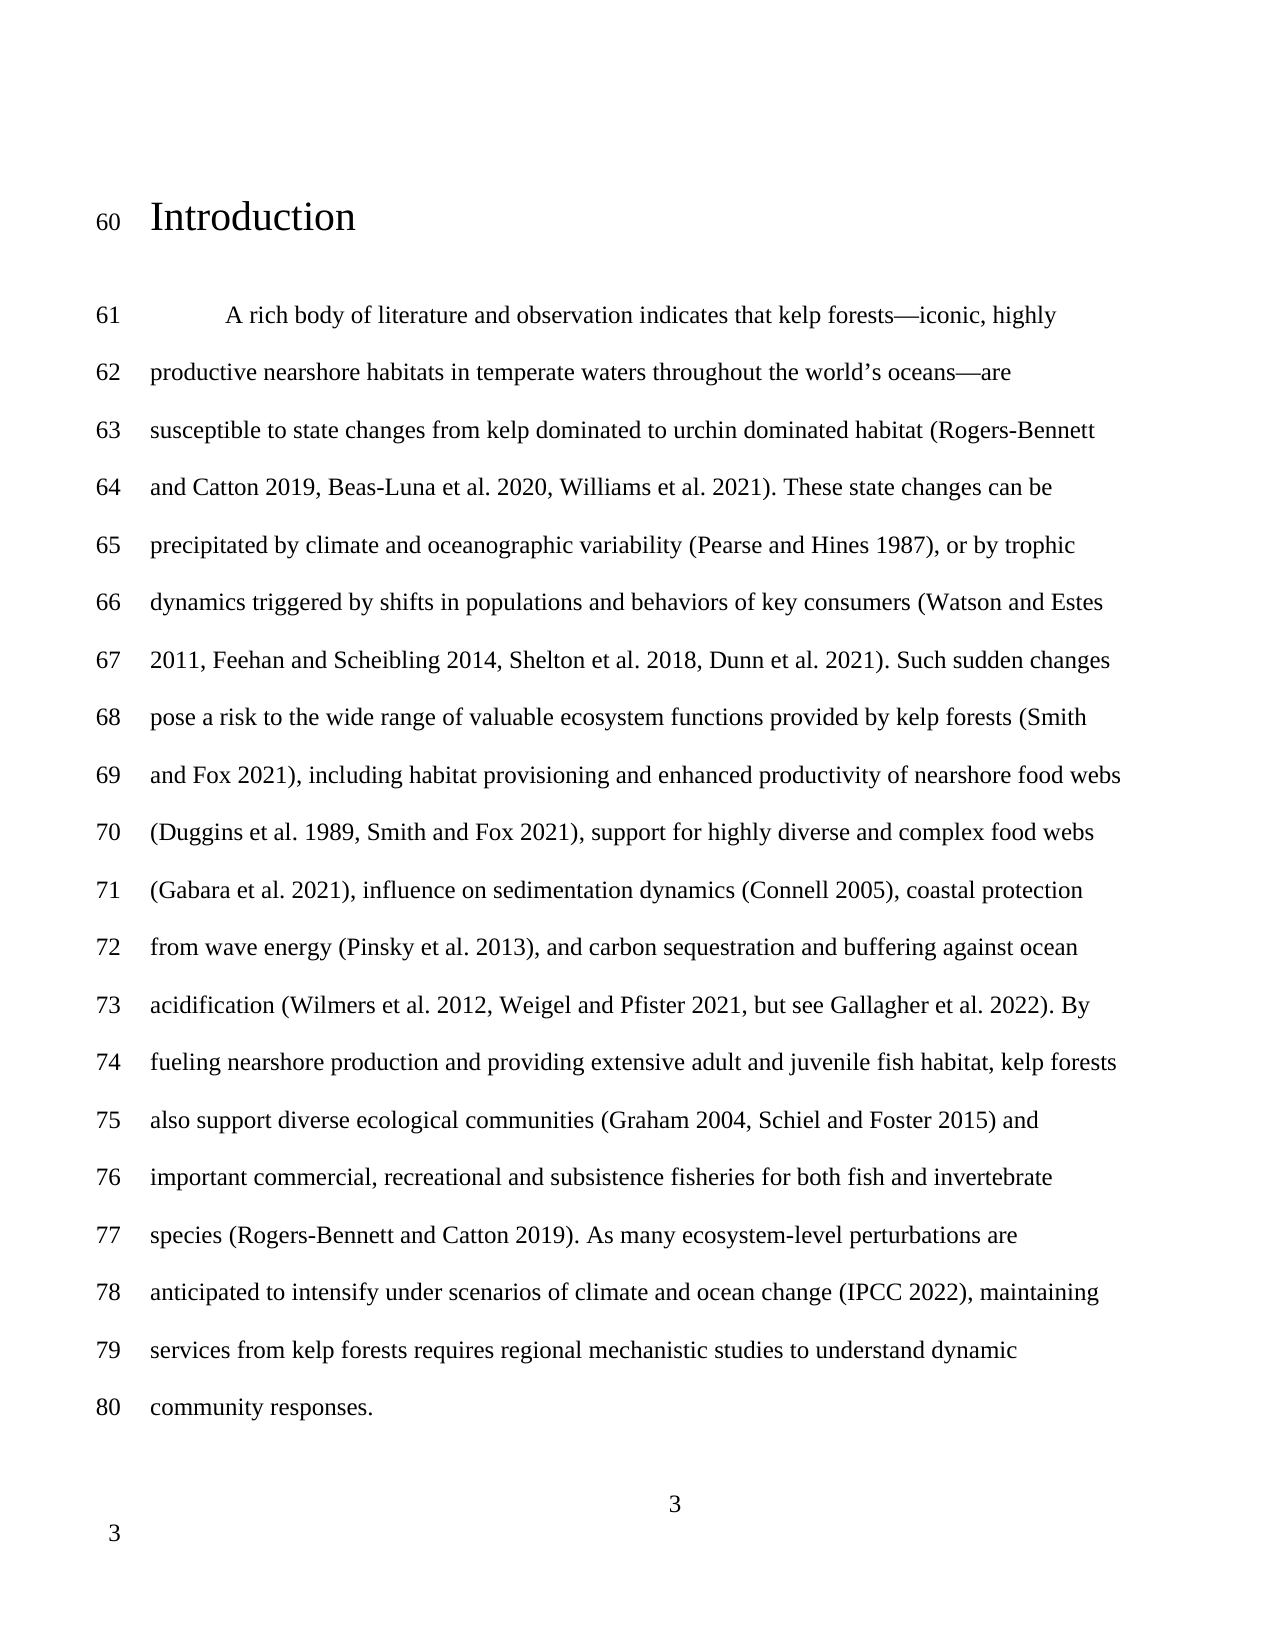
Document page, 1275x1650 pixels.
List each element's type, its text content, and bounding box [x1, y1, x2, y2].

subtitle Introduction [150, 192, 1125, 239]
text A rich body of literature and observation indicates that kelp forests—iconic, highly productive nearshore habitats in temperate waters throughout the world’s oceans—are susceptible to state changes from kelp dominated to urchin dominated habitat (Rogers-Bennett and Catton 2019, Beas-Luna et al. 2020, Williams et al. 2021). These state changes can be precipitated by climate and oceanographic variability (Pearse and Hines 1987), or by trophic dynamics triggered by shifts in populations and behaviors of key consumers (Watson and Estes 2011, Feehan and Scheibling 2014, Shelton et al. 2018, Dunn et al. 2021). Such sudden changes pose a risk to the wide range of valuable ecosystem functions provided by kelp forests (Smith and Fox 2021), including habitat provisioning and enhanced productivity of nearshore food webs (Duggins et al. 1989, Smith and Fox 2021), support for highly diverse and complex food webs (Gabara et al. 2021), influence on sedimentation dynamics (Connell 2005), coastal protection from wave energy (Pinsky et al. 2013), and carbon sequestration and buffering against ocean acidification (Wilmers et al. 2012, Weigel and Pfister 2021, but see Gallagher et al. 2022). By fueling nearshore production and providing extensive adult and juvenile fish habitat, kelp forests also support diverse ecological communities (Graham 2004, Schiel and Foster 2015) and important commercial, recreational and subsistence fisheries for both fish and invertebrate species (Rogers-Bennett and Catton 2019). As many ecosystem-level perturbations are anticipated to intensify under scenarios of climate and ocean change (IPCC 2022), maintaining services from kelp forests requires regional mechanistic studies to understand dynamic community responses. [150, 300, 1125, 1421]
